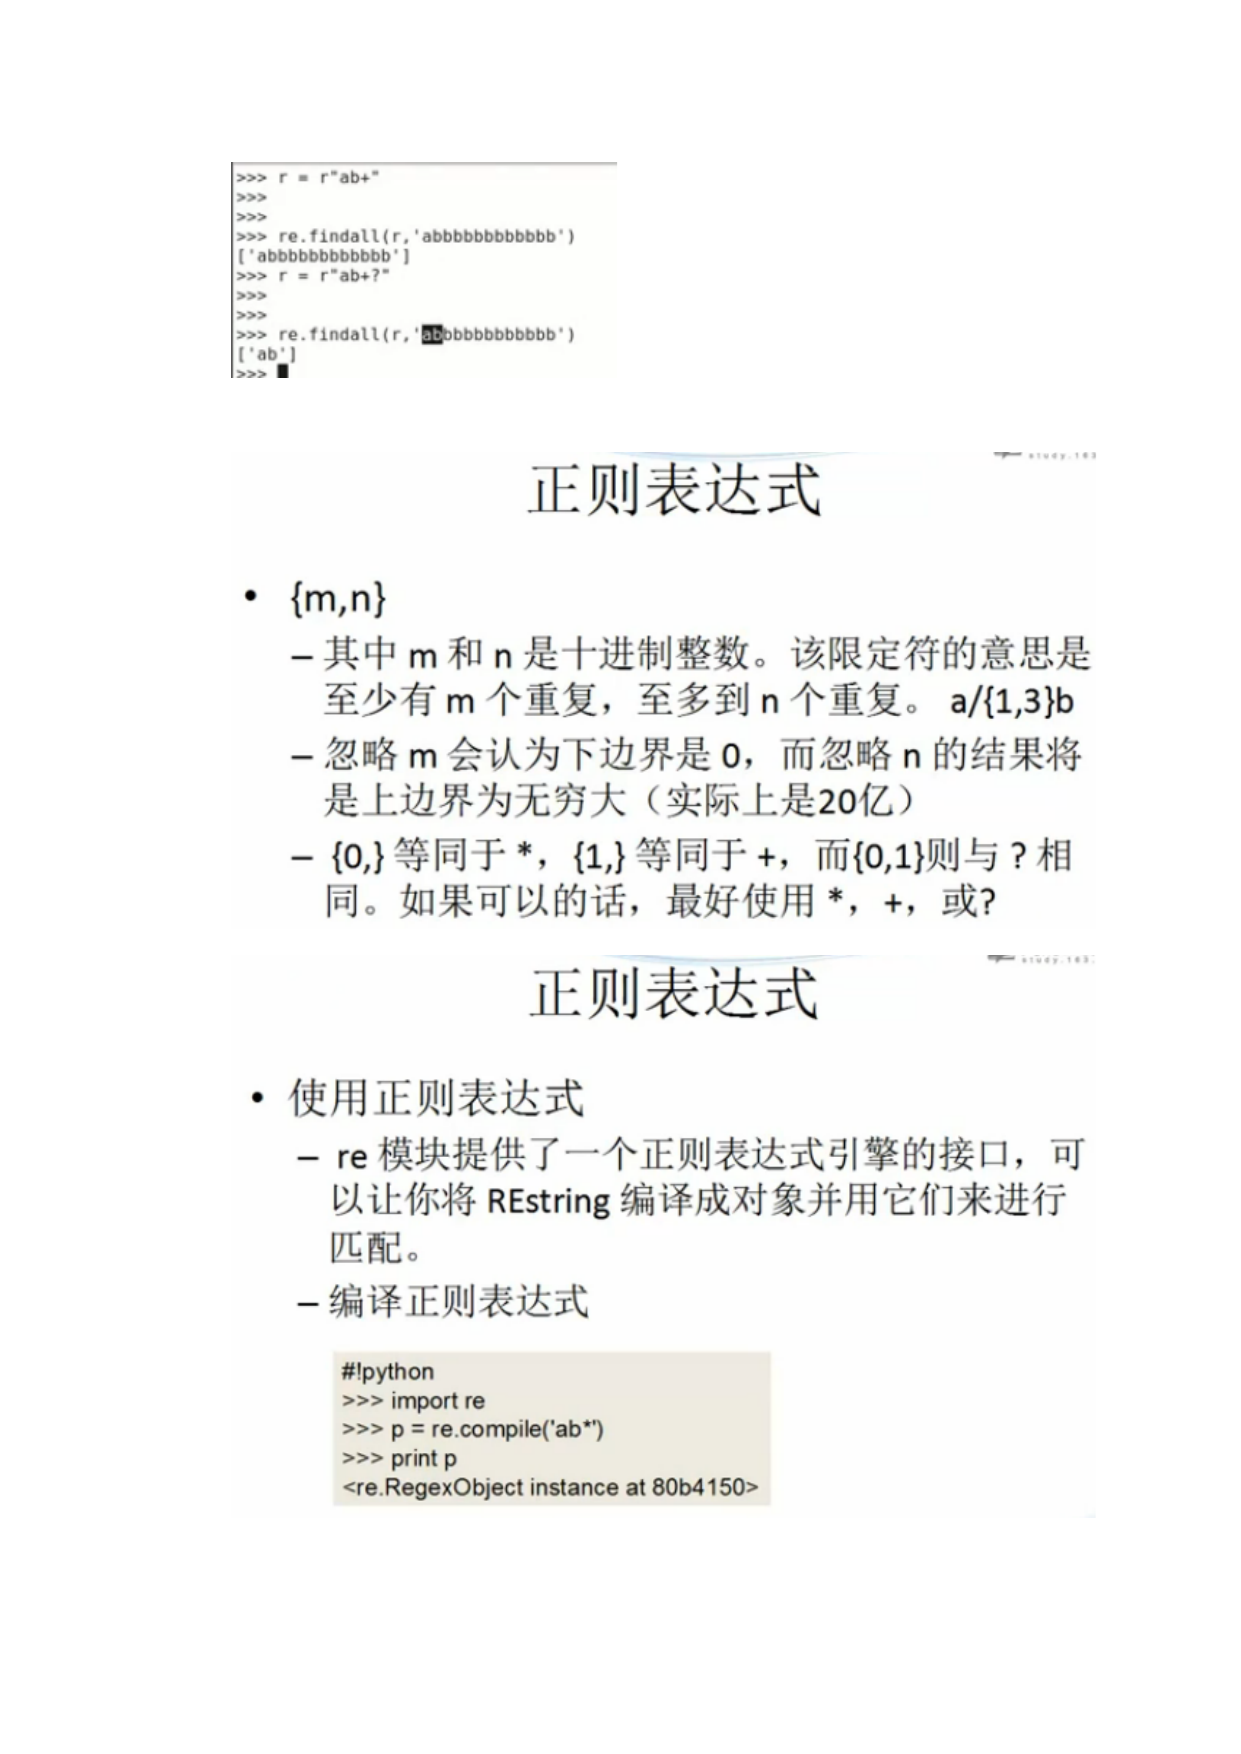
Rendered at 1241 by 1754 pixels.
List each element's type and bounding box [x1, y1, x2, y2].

picture [231, 162, 618, 378]
picture [231, 955, 1096, 1518]
picture [231, 452, 1097, 929]
